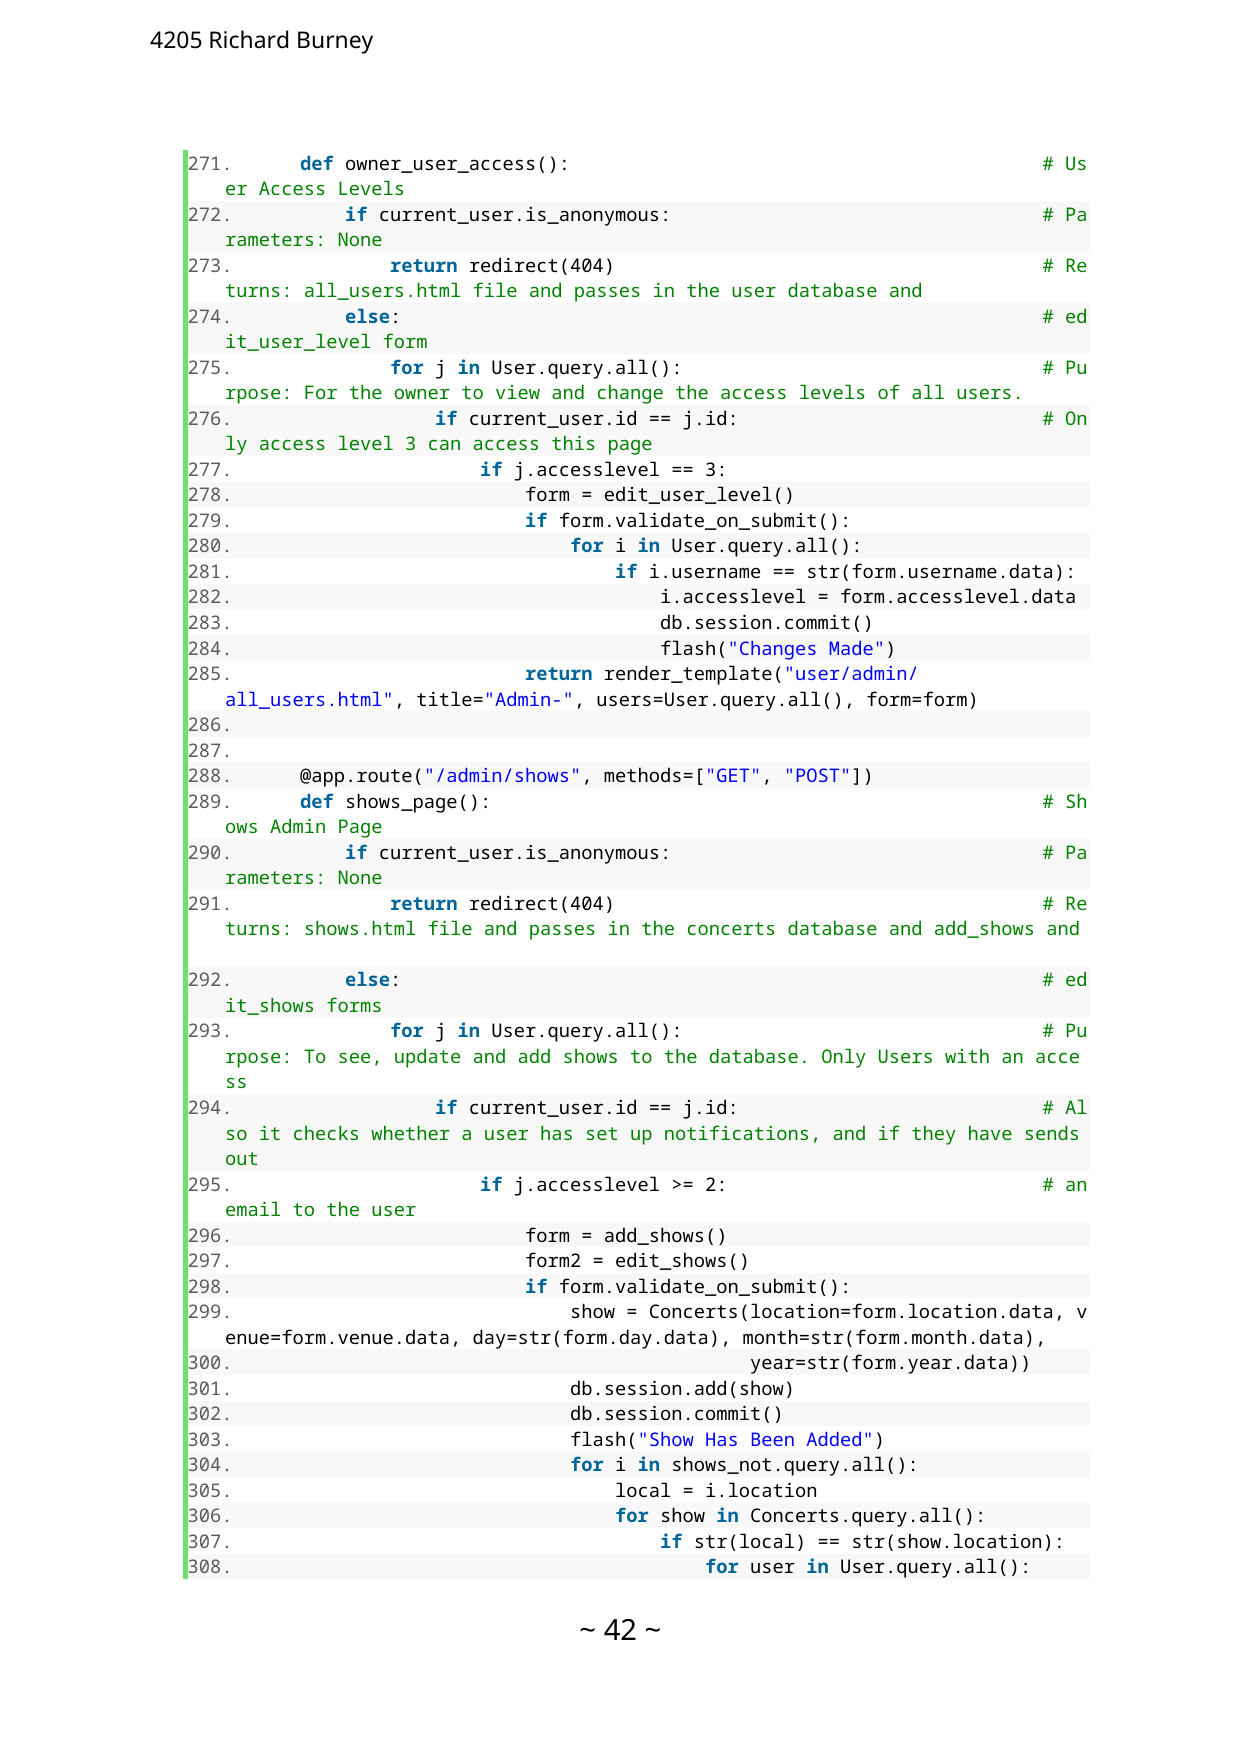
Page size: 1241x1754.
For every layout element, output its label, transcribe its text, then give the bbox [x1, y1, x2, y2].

list form2 = edit_shows() [188, 1247, 1090, 1273]
list if form.validate_on_submit(): [188, 1273, 1090, 1298]
list if current_user.is_anonymous: # Parameters: None [188, 839, 1090, 890]
list else: # edit_shows forms [188, 967, 1090, 1018]
list for j in User.query.all(): # Purpose: For the owner to view and change the access levels of all users. [188, 354, 1090, 405]
list else: # edit_user_level form [188, 303, 1090, 354]
list flash("Changes Made") [188, 635, 1090, 660]
list for i in shows_not.query.all(): [188, 1452, 1090, 1477]
list if current_user.id == j.id: # Only access level 3 can access this page [188, 405, 1090, 456]
list for i in User.query.all(): [188, 533, 1090, 558]
list def owner_user_access(): # User Access Levels [188, 150, 1090, 201]
list return render_template("user/admin/all_users.html", title="Admin-", users=User.query.all(), form=form) [188, 660, 1090, 711]
list if current_user.is_anonymous: # Parameters: None [188, 201, 1090, 252]
list form = edit_user_level() [188, 482, 1090, 507]
list return redirect(404) # Returns: all_users.html file and passes in the user database and [188, 252, 1090, 303]
list i.accesslevel = form.accesslevel.data [188, 584, 1090, 609]
list for j in User.query.all(): # Purpose: To see, update and add shows to the database. Only Users with an access [188, 1018, 1090, 1094]
list year=str(form.year.data)) [188, 1349, 1090, 1375]
list if current_user.id == j.id: # Also it checks whether a user has set up notifications, and if they have sends out [188, 1094, 1090, 1171]
list if j.accesslevel == 3: [188, 456, 1090, 482]
list db.session.add(show) [188, 1375, 1090, 1401]
list show = Concerts(location=form.location.data, venue=form.venue.data, day=str(form.day.data), month=str(form.month.data), [188, 1298, 1090, 1349]
list @app.route("/admin/shows", methods=["GET", "POST"]) [188, 762, 1090, 788]
list for show in Concerts.query.all(): [188, 1503, 1090, 1528]
list local = i.location [188, 1477, 1090, 1503]
list db.session.commit() [188, 1401, 1090, 1426]
list if form.validate_on_submit(): [188, 507, 1090, 533]
list form = add_shows() [188, 1222, 1090, 1247]
list if str(local) == str(show.location): [188, 1528, 1090, 1554]
list db.session.commit() [188, 609, 1090, 635]
list if i.username == str(form.username.data): [188, 558, 1090, 584]
list if j.accesslevel >= 2: # an email to the user [188, 1171, 1090, 1222]
list flash("Show Has Been Added") [188, 1426, 1090, 1452]
list def shows_page(): # Shows Admin Page [188, 788, 1090, 839]
list return redirect(404) # Returns: shows.html file and passes in the concerts database and add_shows and [188, 890, 1090, 967]
list for user in User.query.all(): [188, 1554, 1090, 1579]
